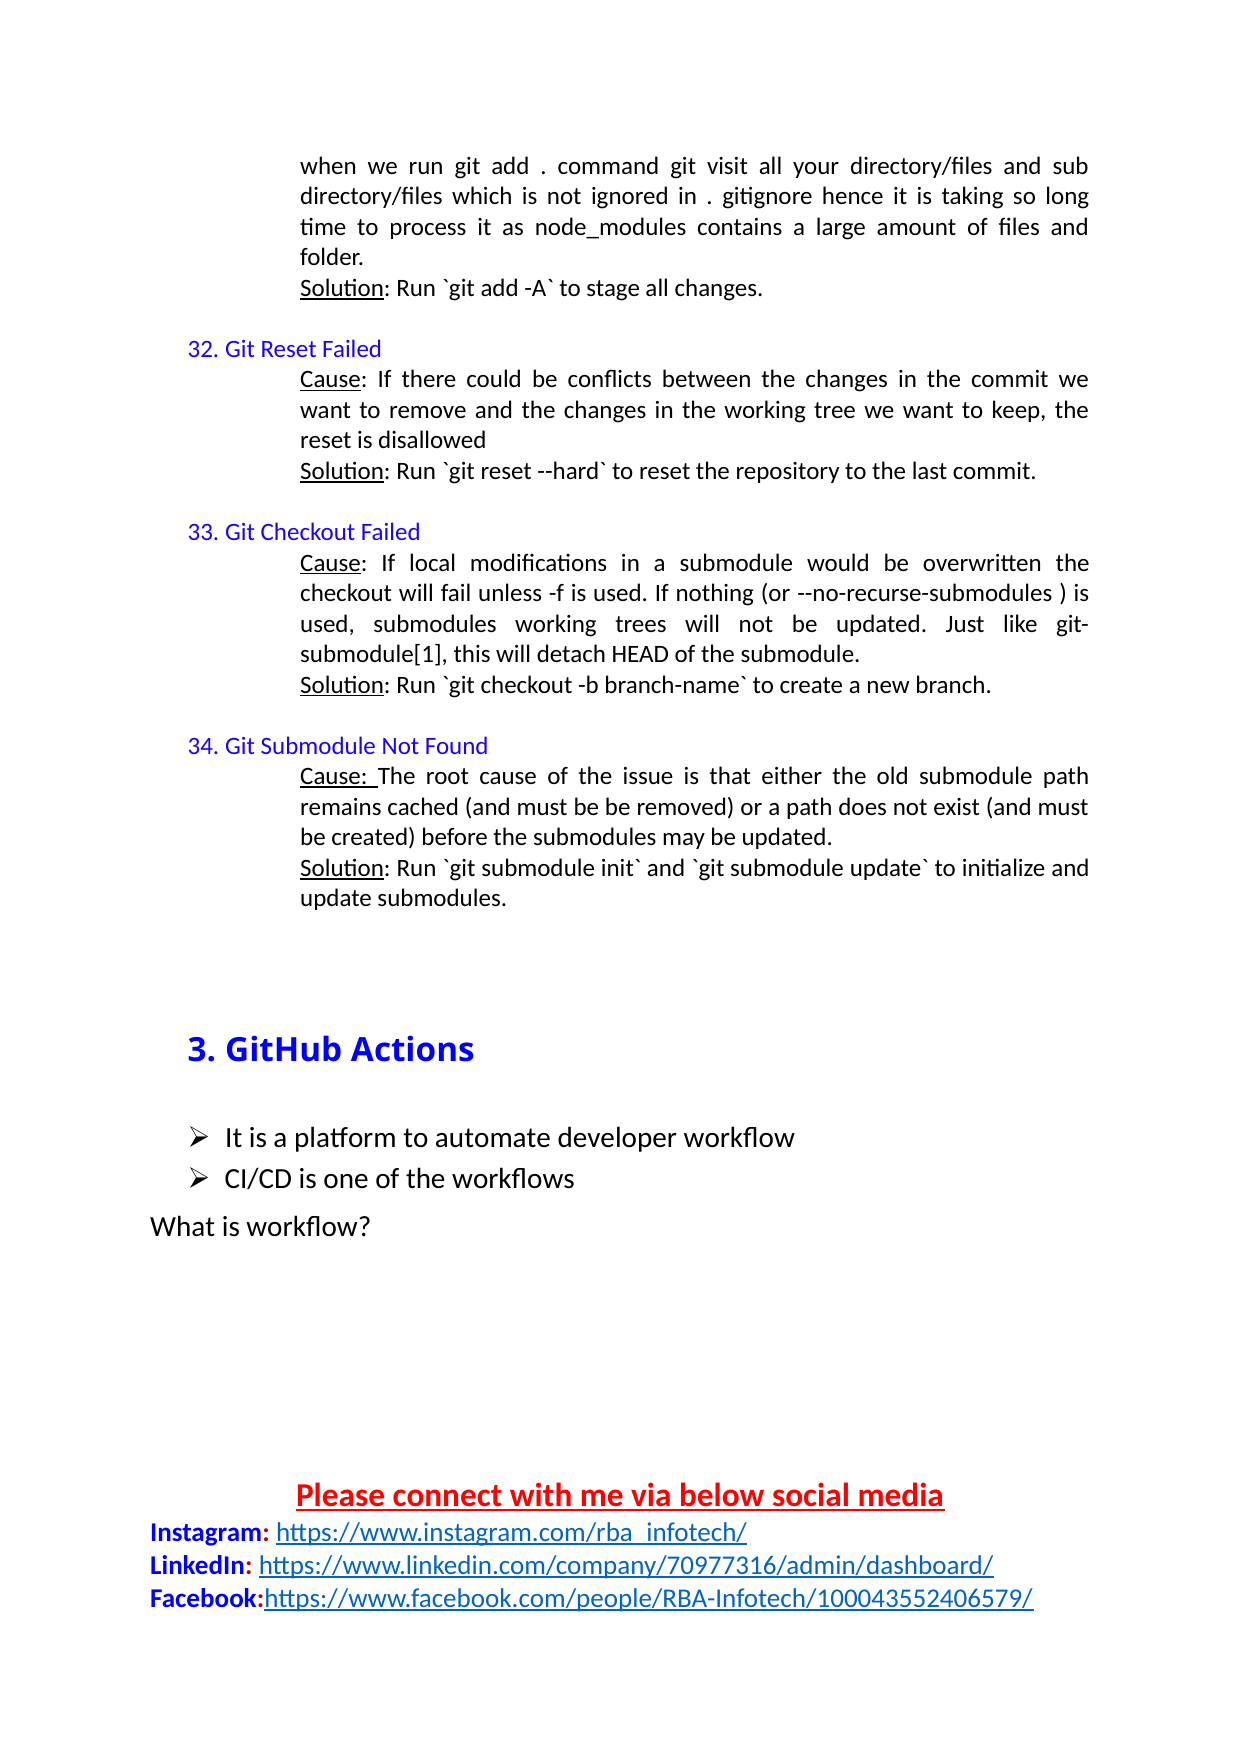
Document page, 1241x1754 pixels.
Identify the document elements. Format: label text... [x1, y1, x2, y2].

list Solution: Run `git reset --hard` to reset the repository to the last commit. [300, 455, 1090, 486]
list Solution: Run `git submodule init` and `git submodule update` to initialize and update submodules. [300, 852, 1090, 913]
list Git Checkout Failed [187, 516, 1090, 547]
list Cause: If local modifications in a submodule would be overwritten the checkout will fail unless -f is used. If nothing (or --no-recurse-submodules ) is used, submodules working trees will not be updated. Just like git-submodule[1], this will detach HEAD of the submodule. [300, 547, 1090, 669]
text What is workflow? [150, 1208, 1090, 1244]
list Git Reset Failed [187, 333, 1090, 364]
list Git Submodule Not Found [187, 730, 1090, 760]
subtitle GitHub Actions [187, 1025, 1090, 1071]
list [300, 150, 1090, 272]
list Solution: Run `git checkout -b branch-name` to create a new branch. [300, 669, 1090, 699]
list It is a platform to automate developer workflow [187, 1119, 1090, 1155]
list Cause: The root cause of the issue is that either the old submodule path remains cached (and must be be removed) or a path does not exist (and must be created) before the submodules may be updated. [300, 760, 1090, 852]
list Solution: Run `git add -A` to stage all changes. [300, 272, 1090, 303]
list Cause: If there could be conflicts between the changes in the commit we want to remove and the changes in the working tree we want to keep, the reset is disallowed [300, 364, 1090, 455]
list CI/CD is one of the workflows [187, 1160, 1090, 1196]
